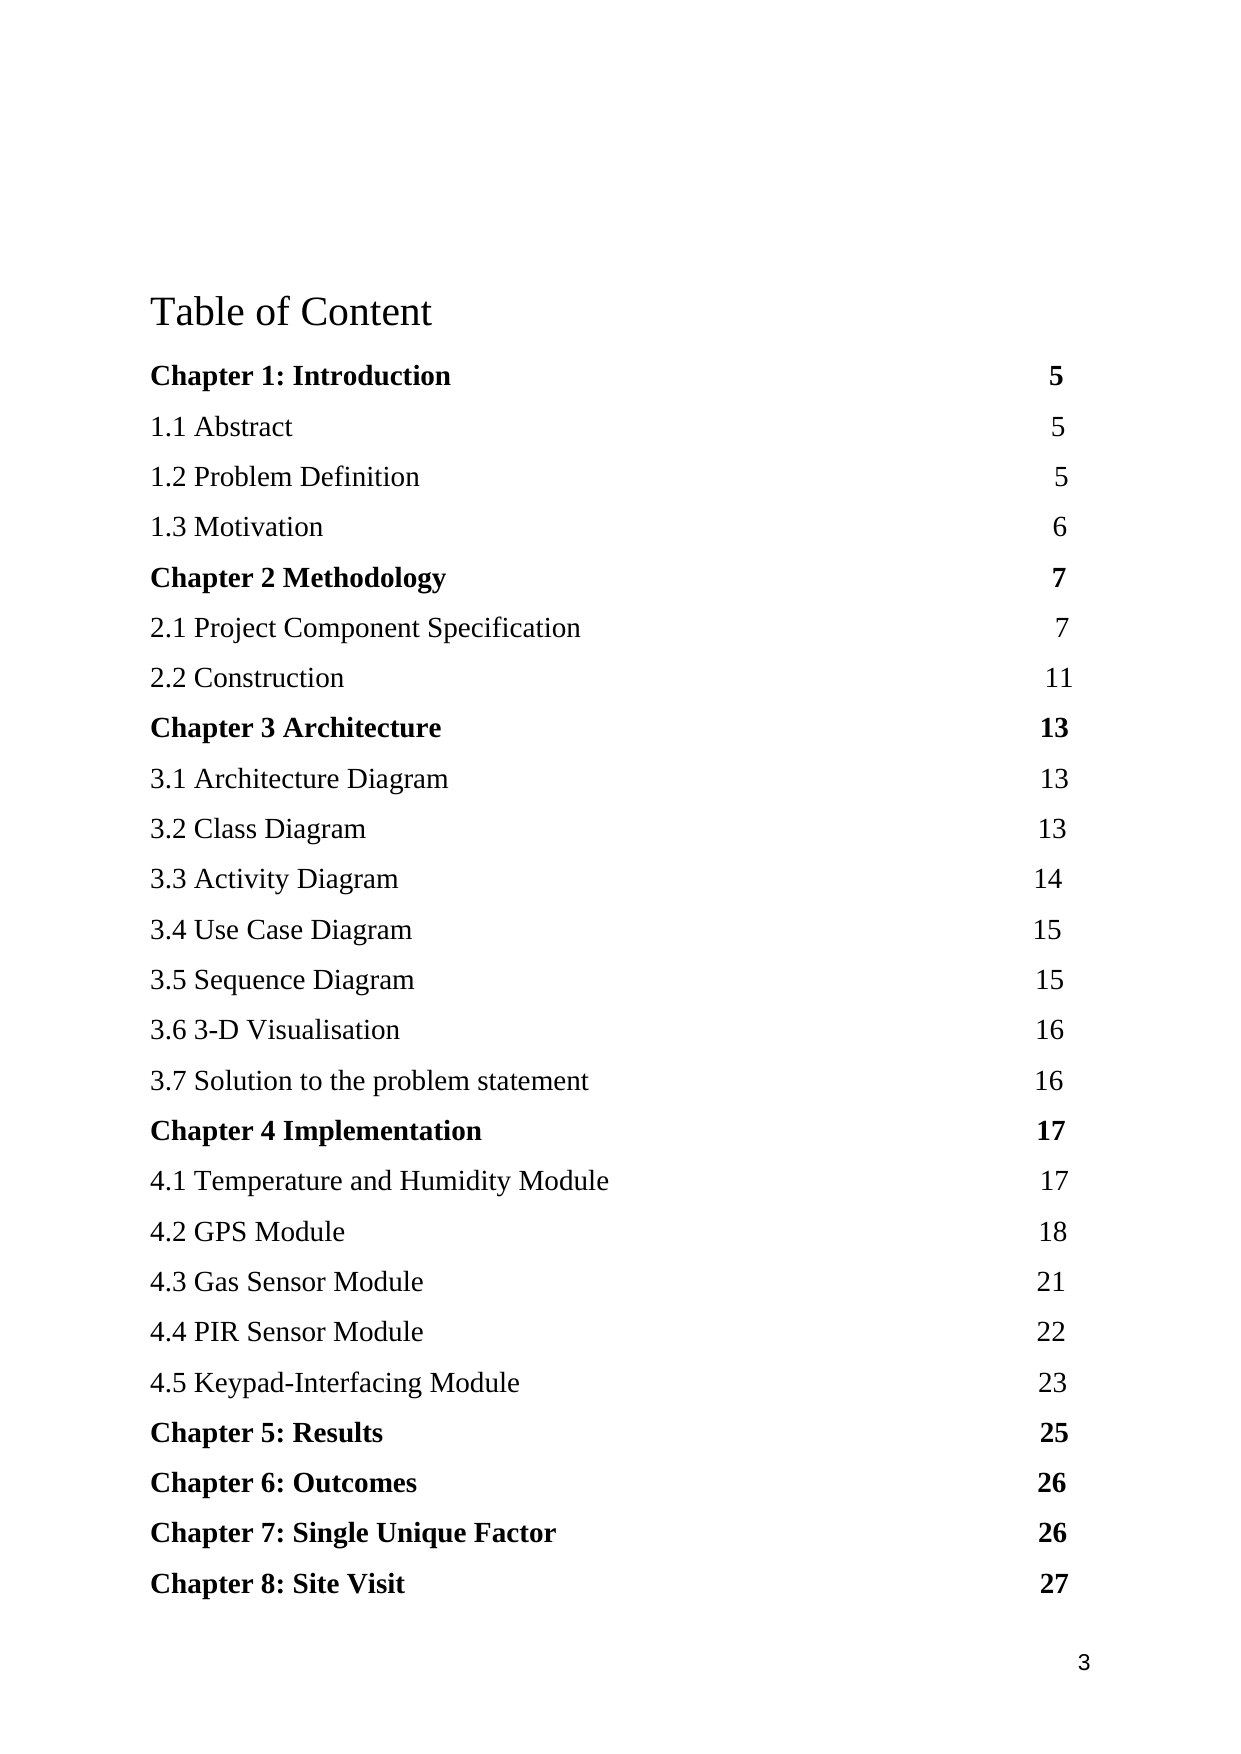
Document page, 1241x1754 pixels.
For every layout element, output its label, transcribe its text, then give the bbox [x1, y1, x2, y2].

text 4.3 Gas Sensor Module 21 [150, 1264, 1090, 1298]
text 3.3 Activity Diagram 14 [150, 862, 1090, 895]
text 4.5 Keypad-Interfacing Module 23 [150, 1365, 1090, 1398]
text Chapter 7: Single Unique Factor 26 [150, 1516, 1090, 1549]
text 4.4 PIR Sensor Module 22 [150, 1314, 1090, 1348]
text 1.1 Abstract 5 [150, 409, 1090, 442]
text 4.2 GPS Module 18 [150, 1214, 1090, 1247]
text 1.2 Problem Definition 5 [150, 459, 1090, 493]
text 1.3 Motivation 6 [150, 509, 1090, 543]
text Chapter 8: Site Visit 27 [150, 1566, 1090, 1599]
text 3.2 Class Diagram 13 [150, 811, 1090, 845]
text 3.1 Architecture Diagram 13 [150, 761, 1090, 794]
text Chapter 4 Implementation 17 [150, 1113, 1090, 1147]
text Chapter 6: Outcomes 26 [150, 1465, 1090, 1499]
text 3.7 Solution to the problem statement 16 [150, 1063, 1090, 1096]
text Table of Content [150, 287, 1090, 334]
text Chapter 3 Architecture 13 [150, 711, 1090, 744]
text 3.4 Use Case Diagram 15 [150, 912, 1090, 945]
text Chapter 5: Results 25 [150, 1415, 1090, 1448]
text Chapter 2 Methodology 7 [150, 560, 1090, 593]
text 3.5 Sequence Diagram 15 [150, 962, 1090, 996]
text 3.6 3-D Visualisation 16 [150, 1012, 1090, 1046]
text Chapter 1: Introduction 5 [150, 358, 1090, 392]
text 4.1 Temperature and Humidity Module 17 [150, 1163, 1090, 1197]
text 2.2 Construction 11 [150, 660, 1090, 694]
text 2.1 Project Component Specification 7 [150, 610, 1090, 643]
